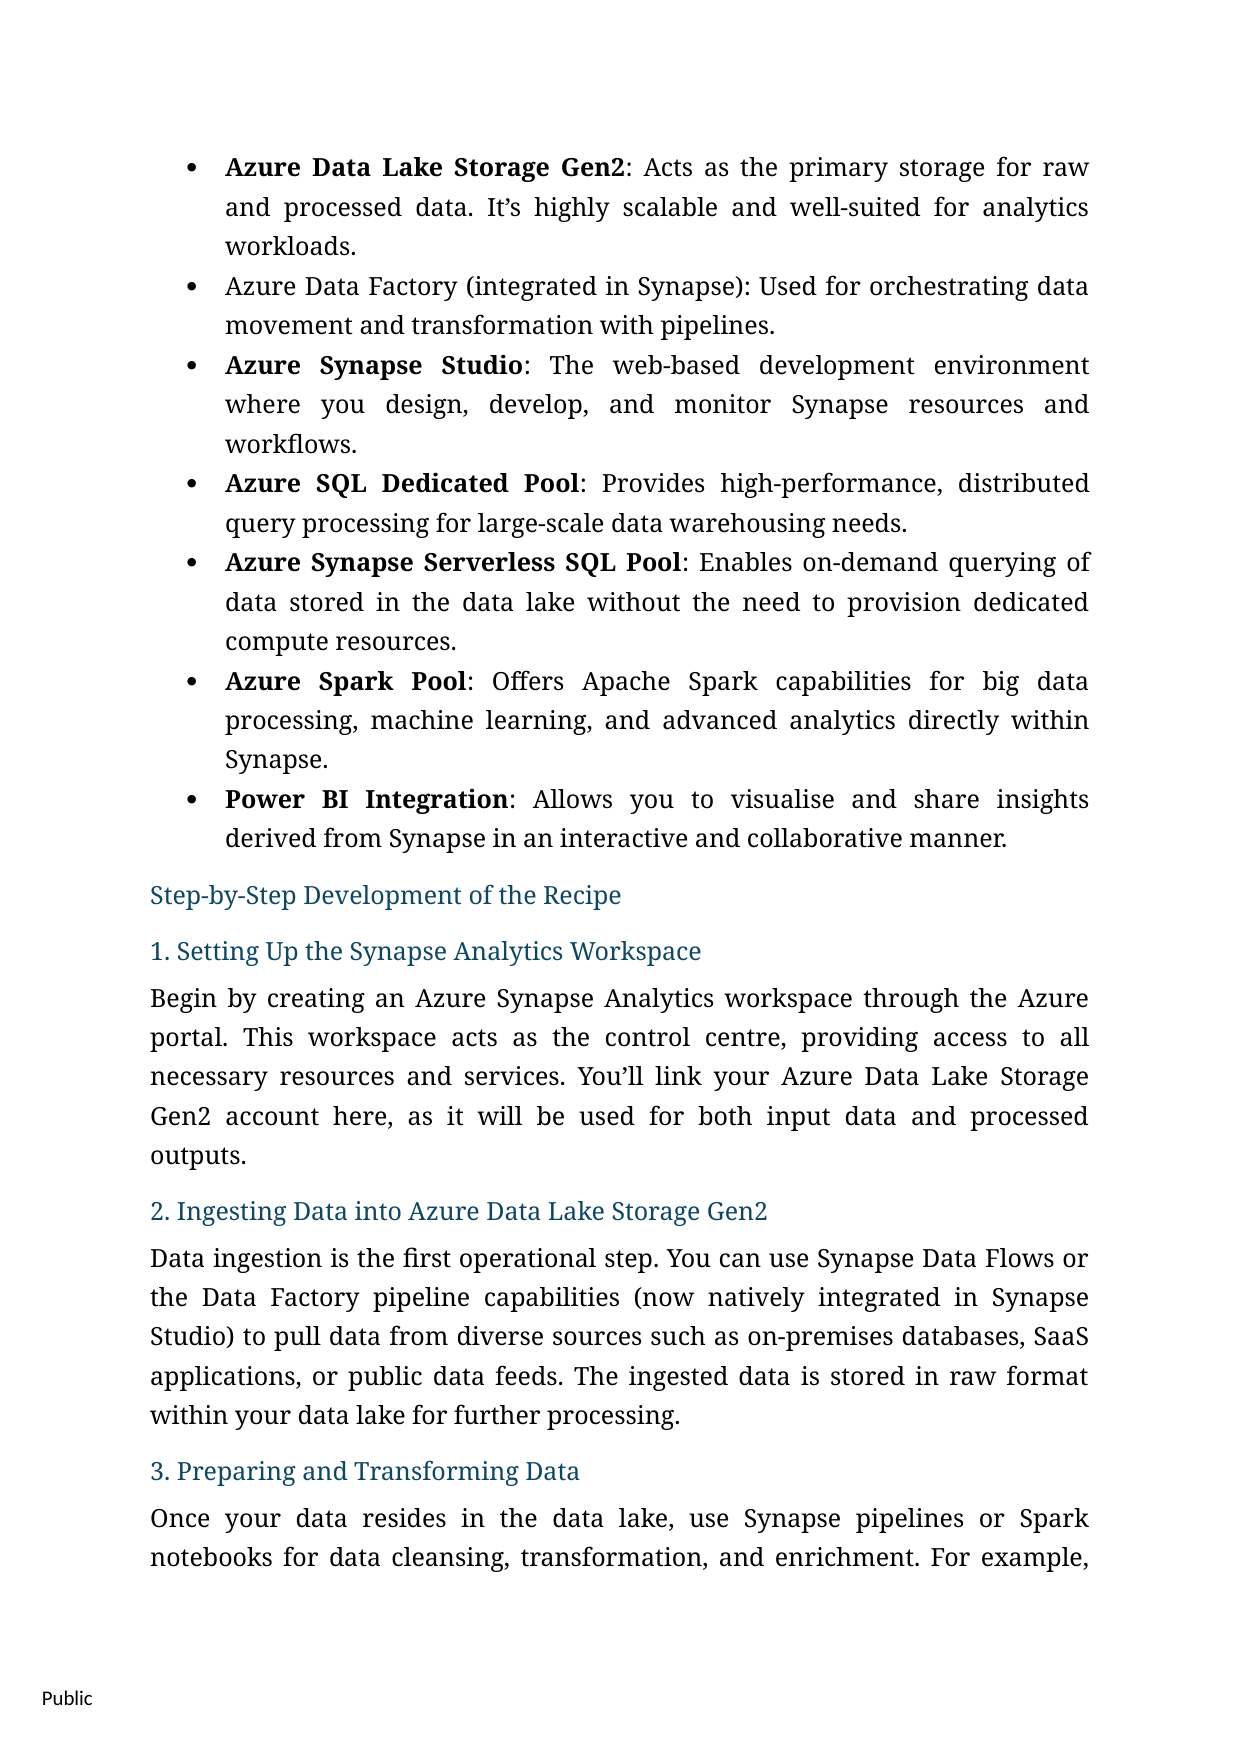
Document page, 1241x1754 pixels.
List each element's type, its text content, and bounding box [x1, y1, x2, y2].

text Begin by creating an Azure Synapse Analytics workspace through the Azure portal. This workspace acts as the control centre, providing access to all necessary resources and services. You’ll link your Azure Data Lake Storage Gen2 account here, as it will be used for both input data and processed outputs. [150, 981, 1090, 1171]
subtitle 3. Preparing and Transforming Data [150, 1453, 1090, 1487]
subtitle Step-by-Step Development of the Recipe [150, 877, 1090, 911]
list Azure Spark Pool: Offers Apache Spark capabilities for big data processing, machine learning, and advanced analytics directly within Synapse. [187, 663, 1090, 776]
subtitle 1. Setting Up the Synapse Analytics Workspace [150, 933, 1090, 967]
list Azure Synapse Studio: The web-based development environment where you design, develop, and monitor Synapse resources and workflows. [187, 347, 1090, 460]
subtitle 2. Ingesting Data into Azure Data Lake Storage Gen2 [150, 1193, 1090, 1227]
list Azure Synapse Serverless SQL Pool: Enables on-demand querying of data stored in the data lake without the need to provision dedicated compute resources. [187, 545, 1090, 658]
list Azure Data Factory (integrated in Synapse): Used for orchestrating data movement and transformation with pipelines. [187, 268, 1090, 342]
list Azure SQL Dedicated Pool: Provides high-performance, distributed query processing for large-scale data warehousing needs. [187, 466, 1090, 539]
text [150, 1501, 1090, 1574]
text Data ingestion is the first operational step. You can use Synapse Data Flows or the Data Factory pipeline capabilities (now natively integrated in Synapse Studio) to pull data from diverse sources such as on-premises databases, SaaS applications, or public data feeds. The ingested data is stored in raw format within your data lake for further processing. [150, 1241, 1090, 1431]
list Azure Data Lake Storage Gen2: Acts as the primary storage for raw and processed data. It’s highly scalable and well-suited for analytics workloads. [187, 150, 1090, 263]
list Power BI Integration: Allows you to visualise and share insights derived from Synapse in an interactive and collaborative manner. [187, 782, 1090, 855]
